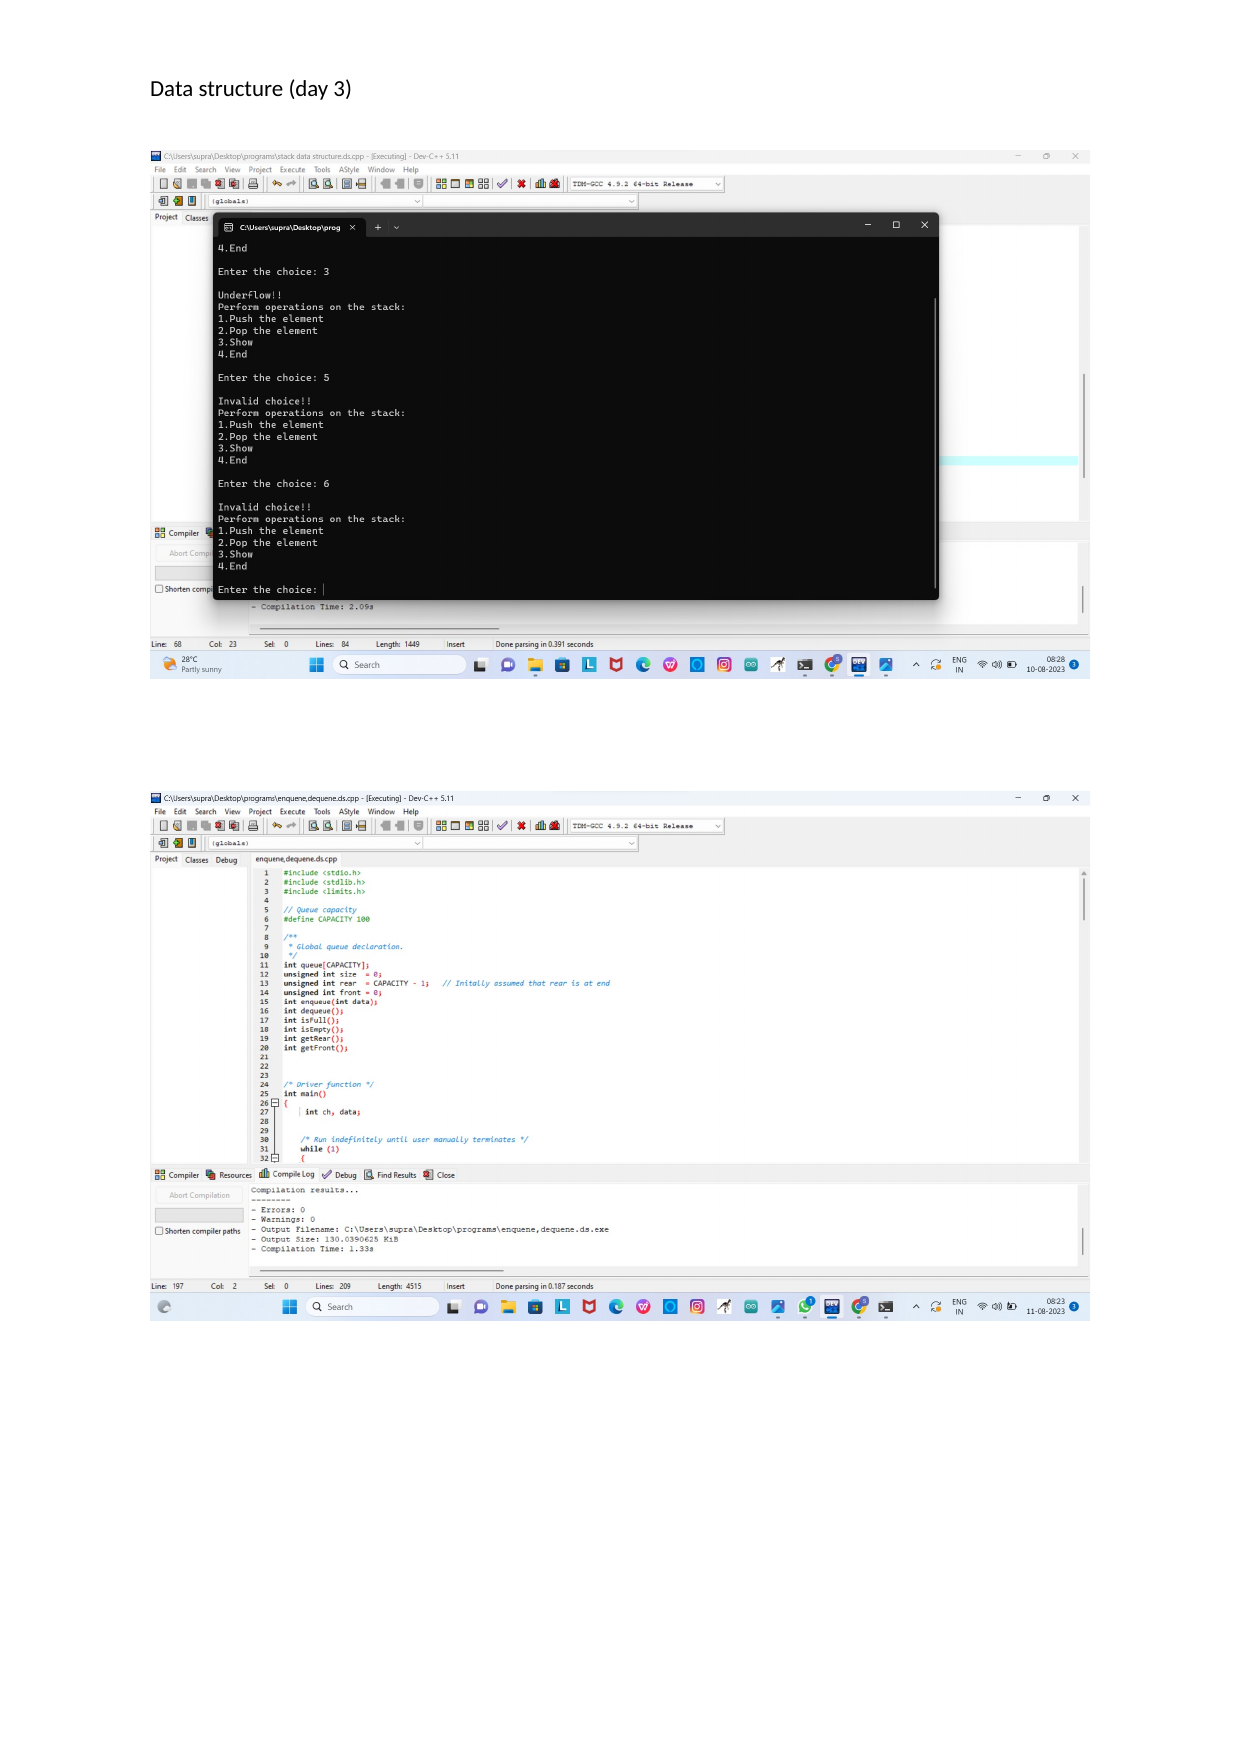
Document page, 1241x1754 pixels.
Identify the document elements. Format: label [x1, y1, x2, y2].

picture [150, 791, 1091, 1321]
picture [150, 150, 1091, 679]
